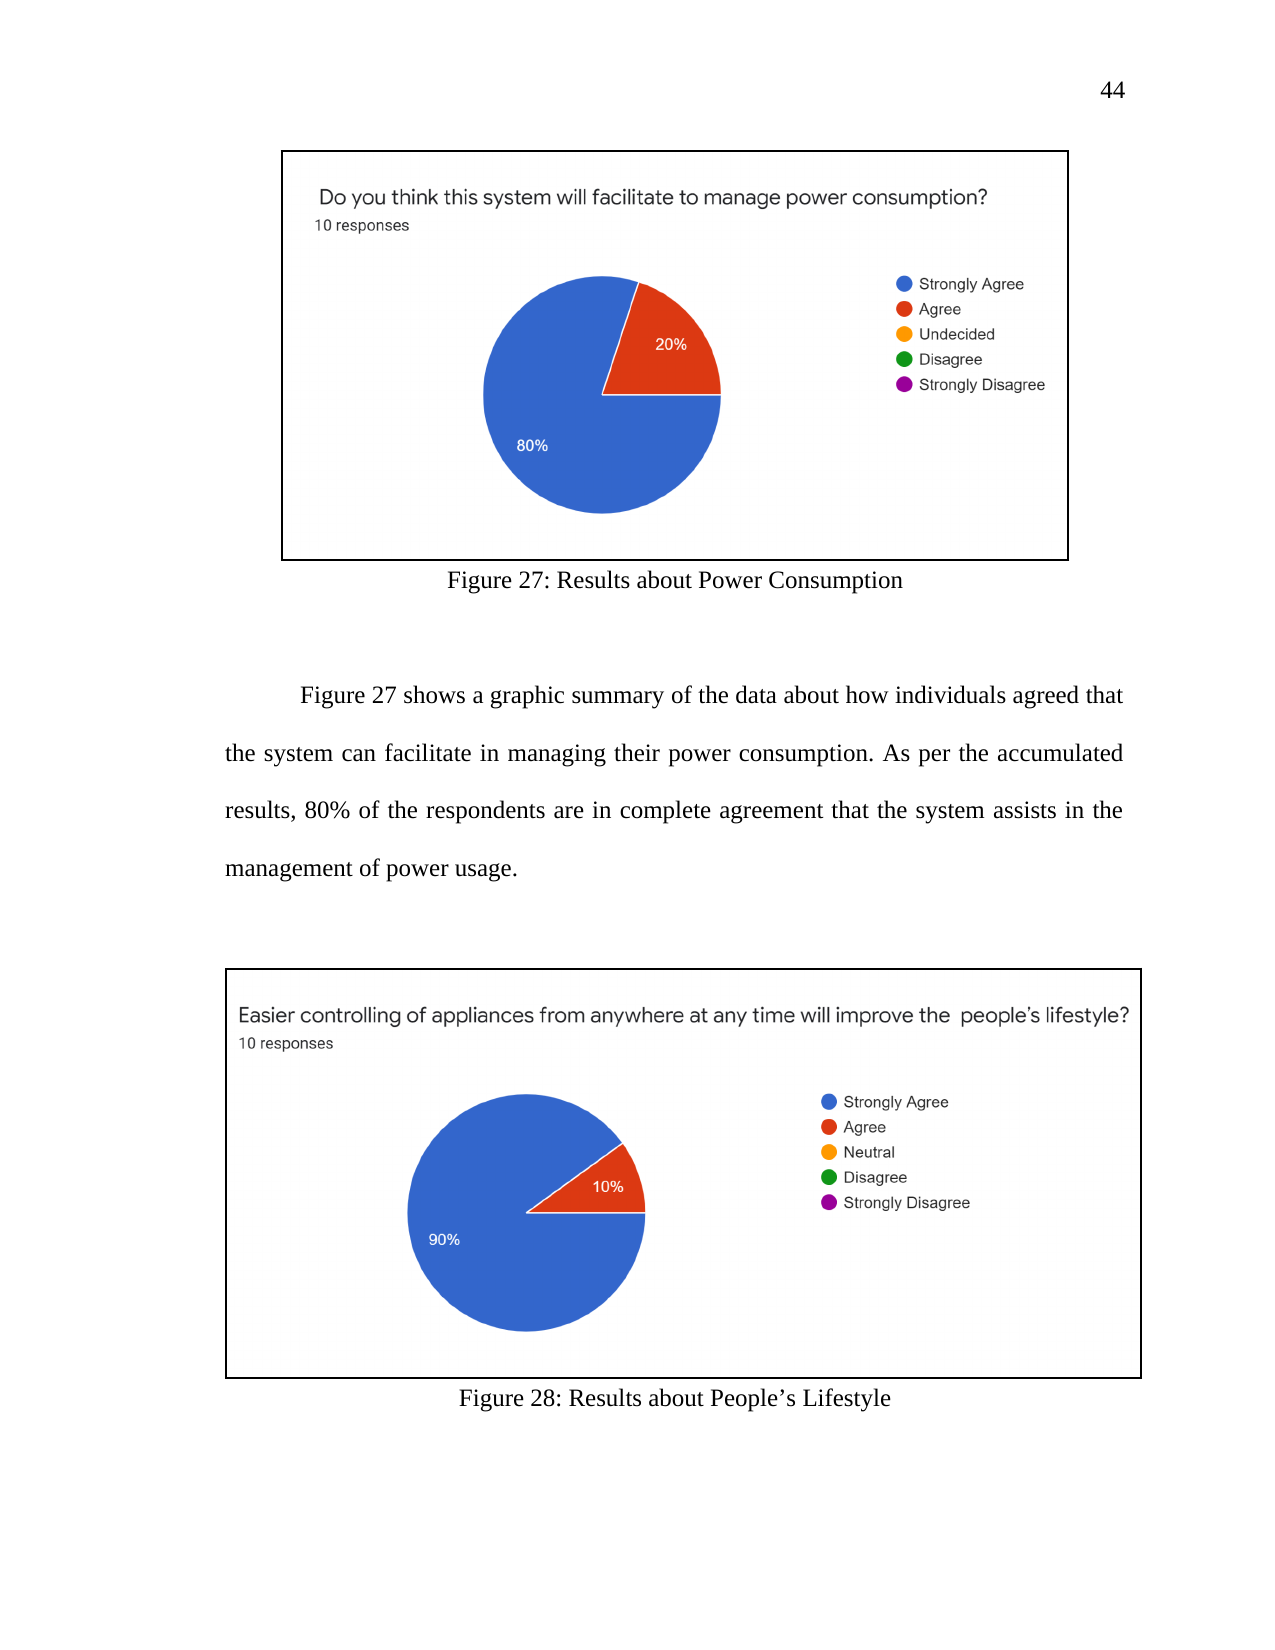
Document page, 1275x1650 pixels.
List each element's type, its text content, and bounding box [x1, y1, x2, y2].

text Figure 28: Results about People’s Lifestyle [225, 1383, 1125, 1412]
text Figure 27 shows a graphic summary of the data about how individuals agreed that the system can facilitate in managing their power consumption. As per the accumulated results, 80% of the respondents are in complete agreement that the system assists in the management of power usage. [225, 680, 1125, 881]
picture [283, 152, 1067, 559]
text Figure 27: Results about Power Consumption [225, 565, 1125, 594]
picture [227, 970, 1140, 1377]
